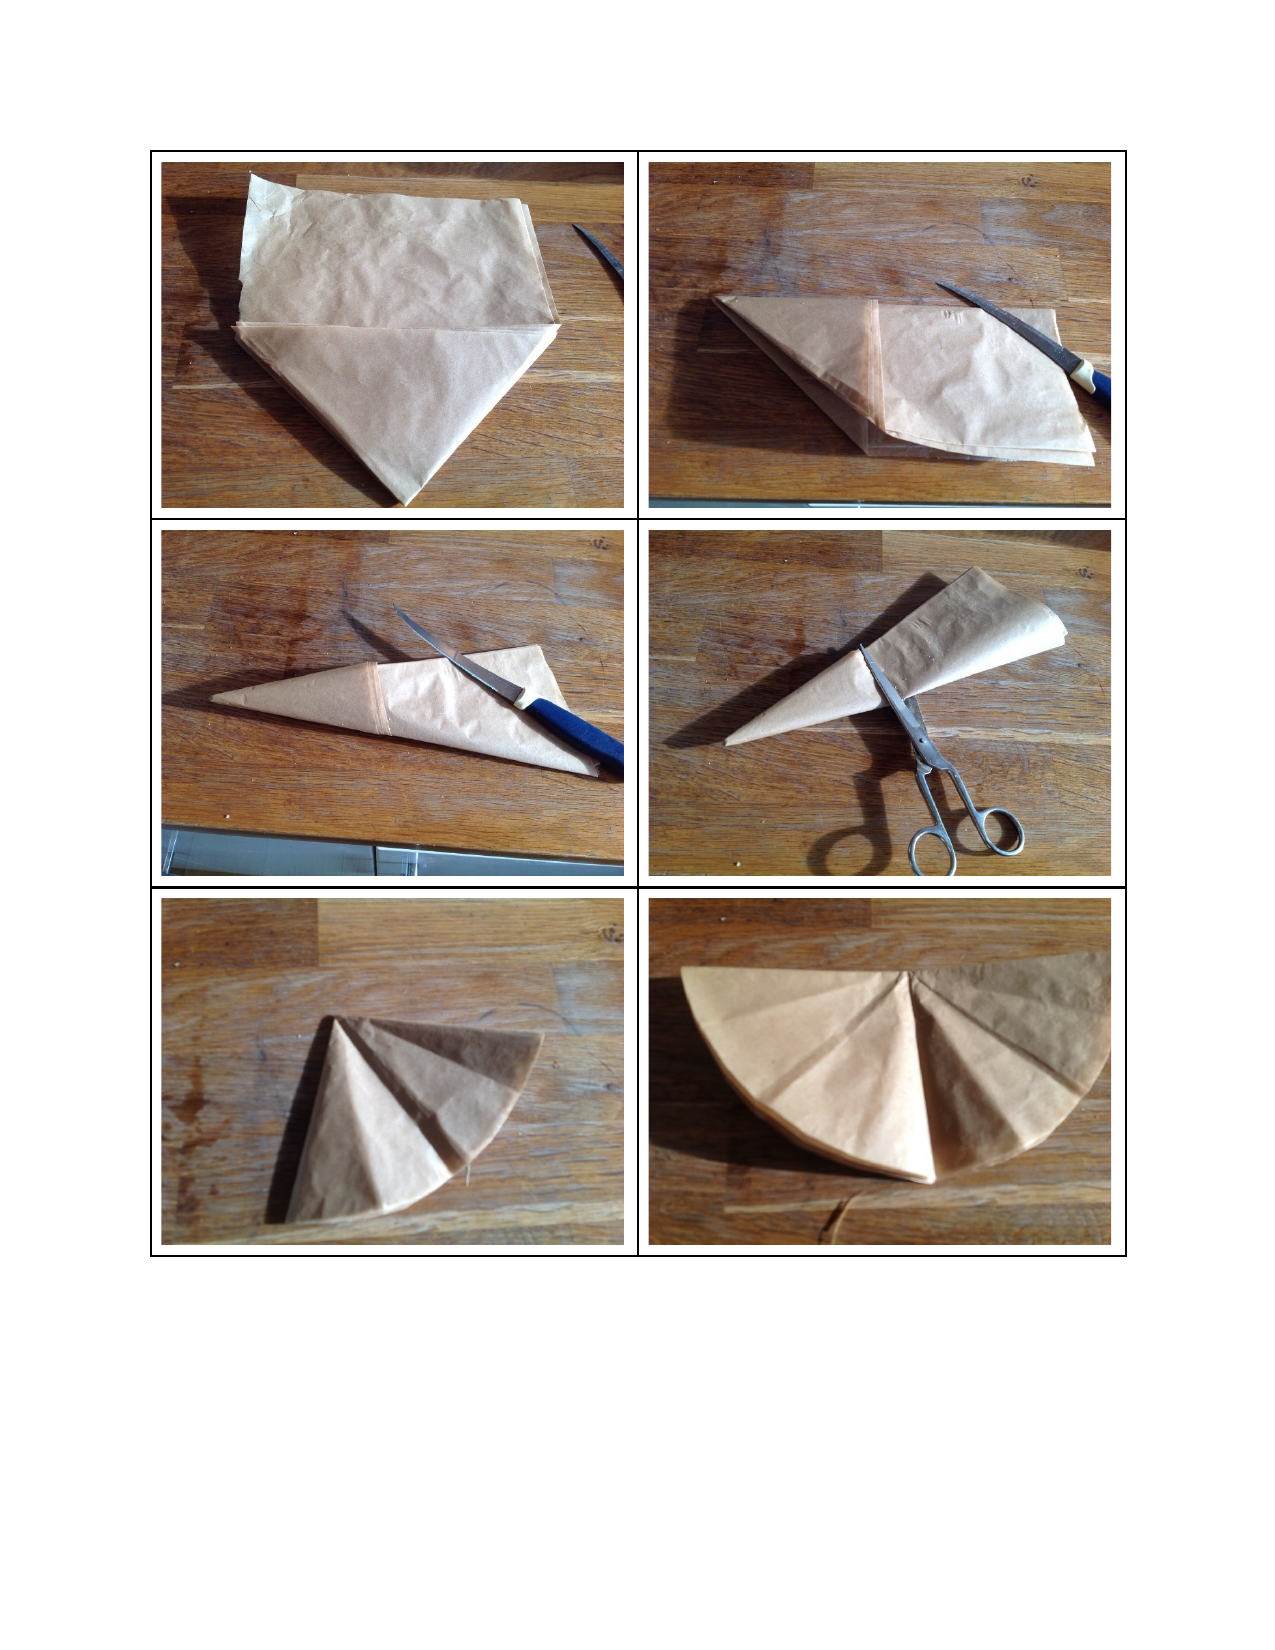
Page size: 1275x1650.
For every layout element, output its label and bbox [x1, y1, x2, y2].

picture [648, 530, 1112, 876]
picture [648, 162, 1112, 508]
picture [161, 530, 624, 876]
table_cell [639, 152, 1125, 518]
table_cell [639, 889, 1125, 1255]
table_cell [639, 520, 1125, 886]
picture [161, 162, 624, 508]
picture [161, 898, 624, 1245]
table_cell [152, 889, 637, 1255]
table_cell [152, 152, 637, 518]
table_cell [152, 520, 637, 886]
picture [648, 898, 1112, 1245]
